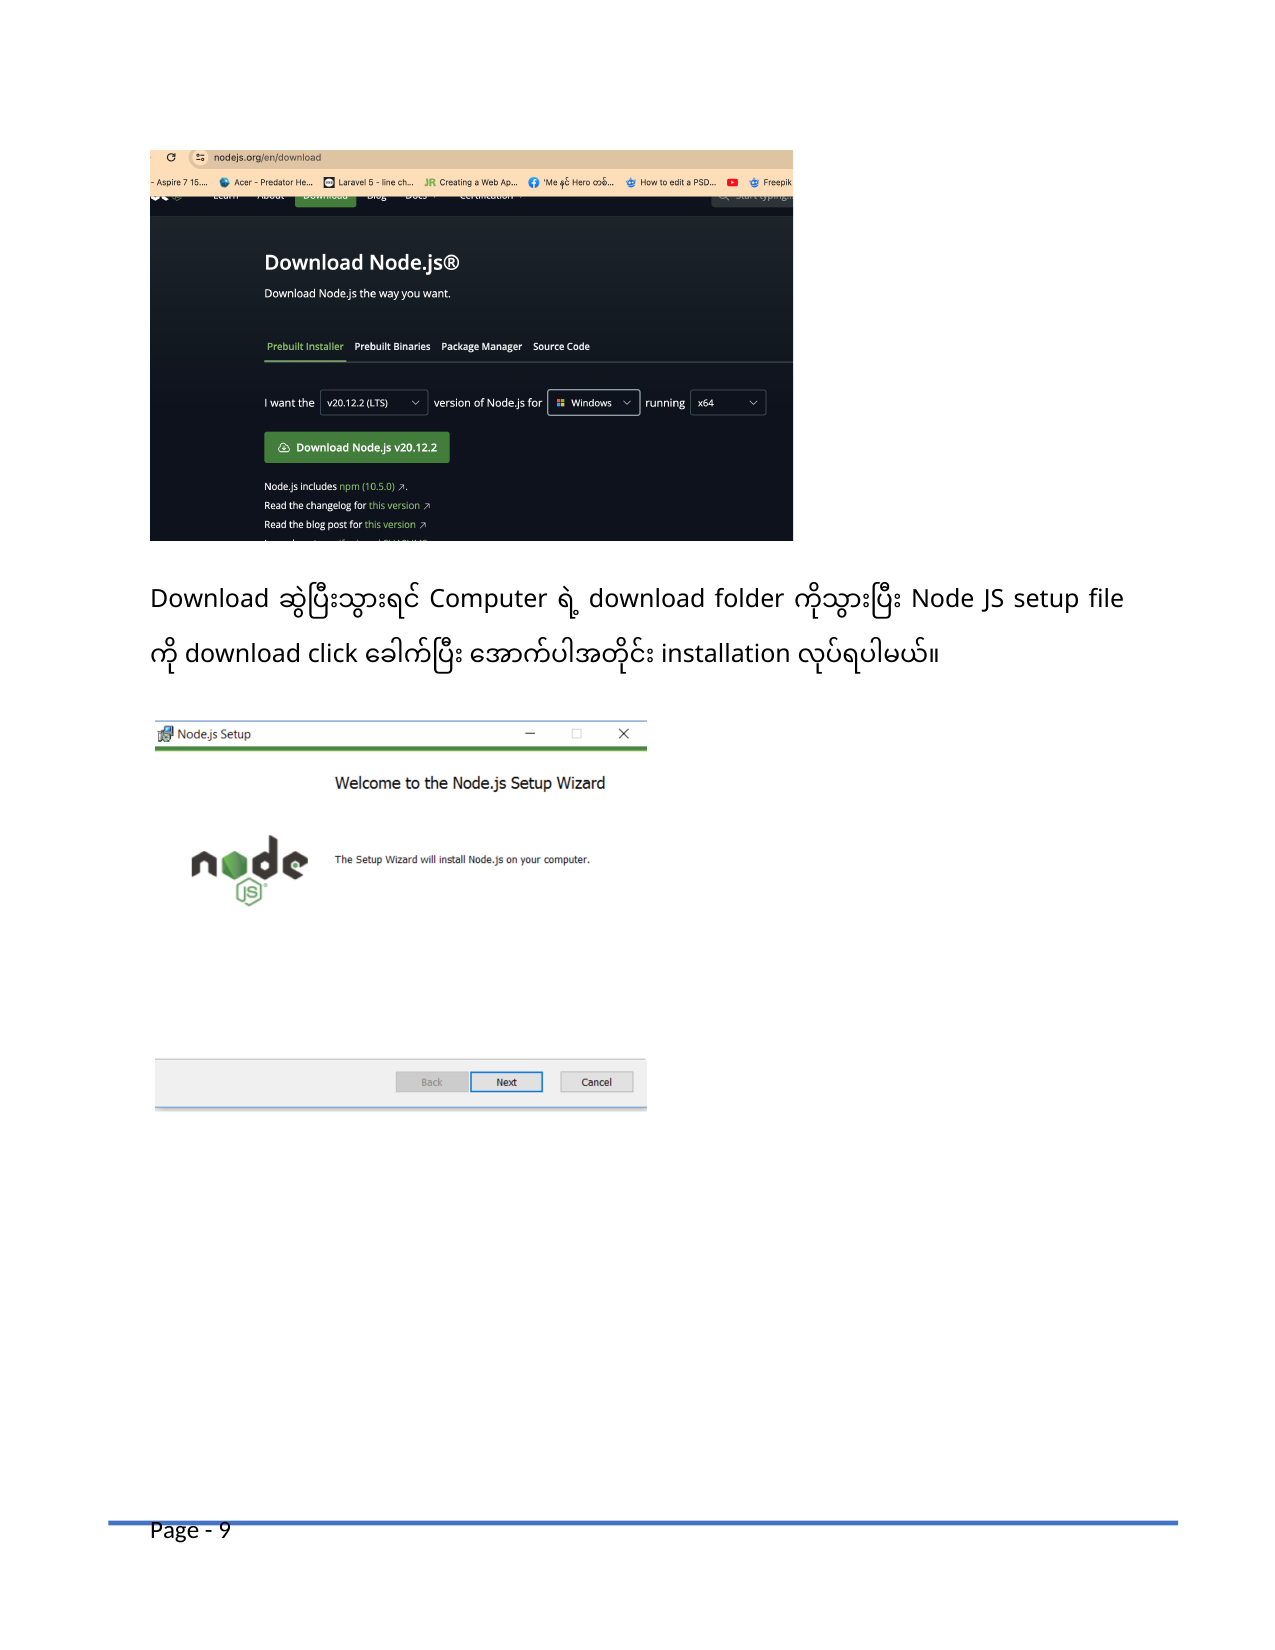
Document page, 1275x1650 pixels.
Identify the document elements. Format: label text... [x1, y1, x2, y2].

text Download ဆွဲပြီးသွားရင် Computer ရဲ့ download folder ကိုသွားပြီး Node JS setup file ကို download click ခေါက်ပြီး အောက်ပါအတိုင်း installation လုပ်ရပါမယ်။ [150, 575, 1125, 684]
picture [150, 150, 794, 541]
picture [150, 717, 660, 1118]
